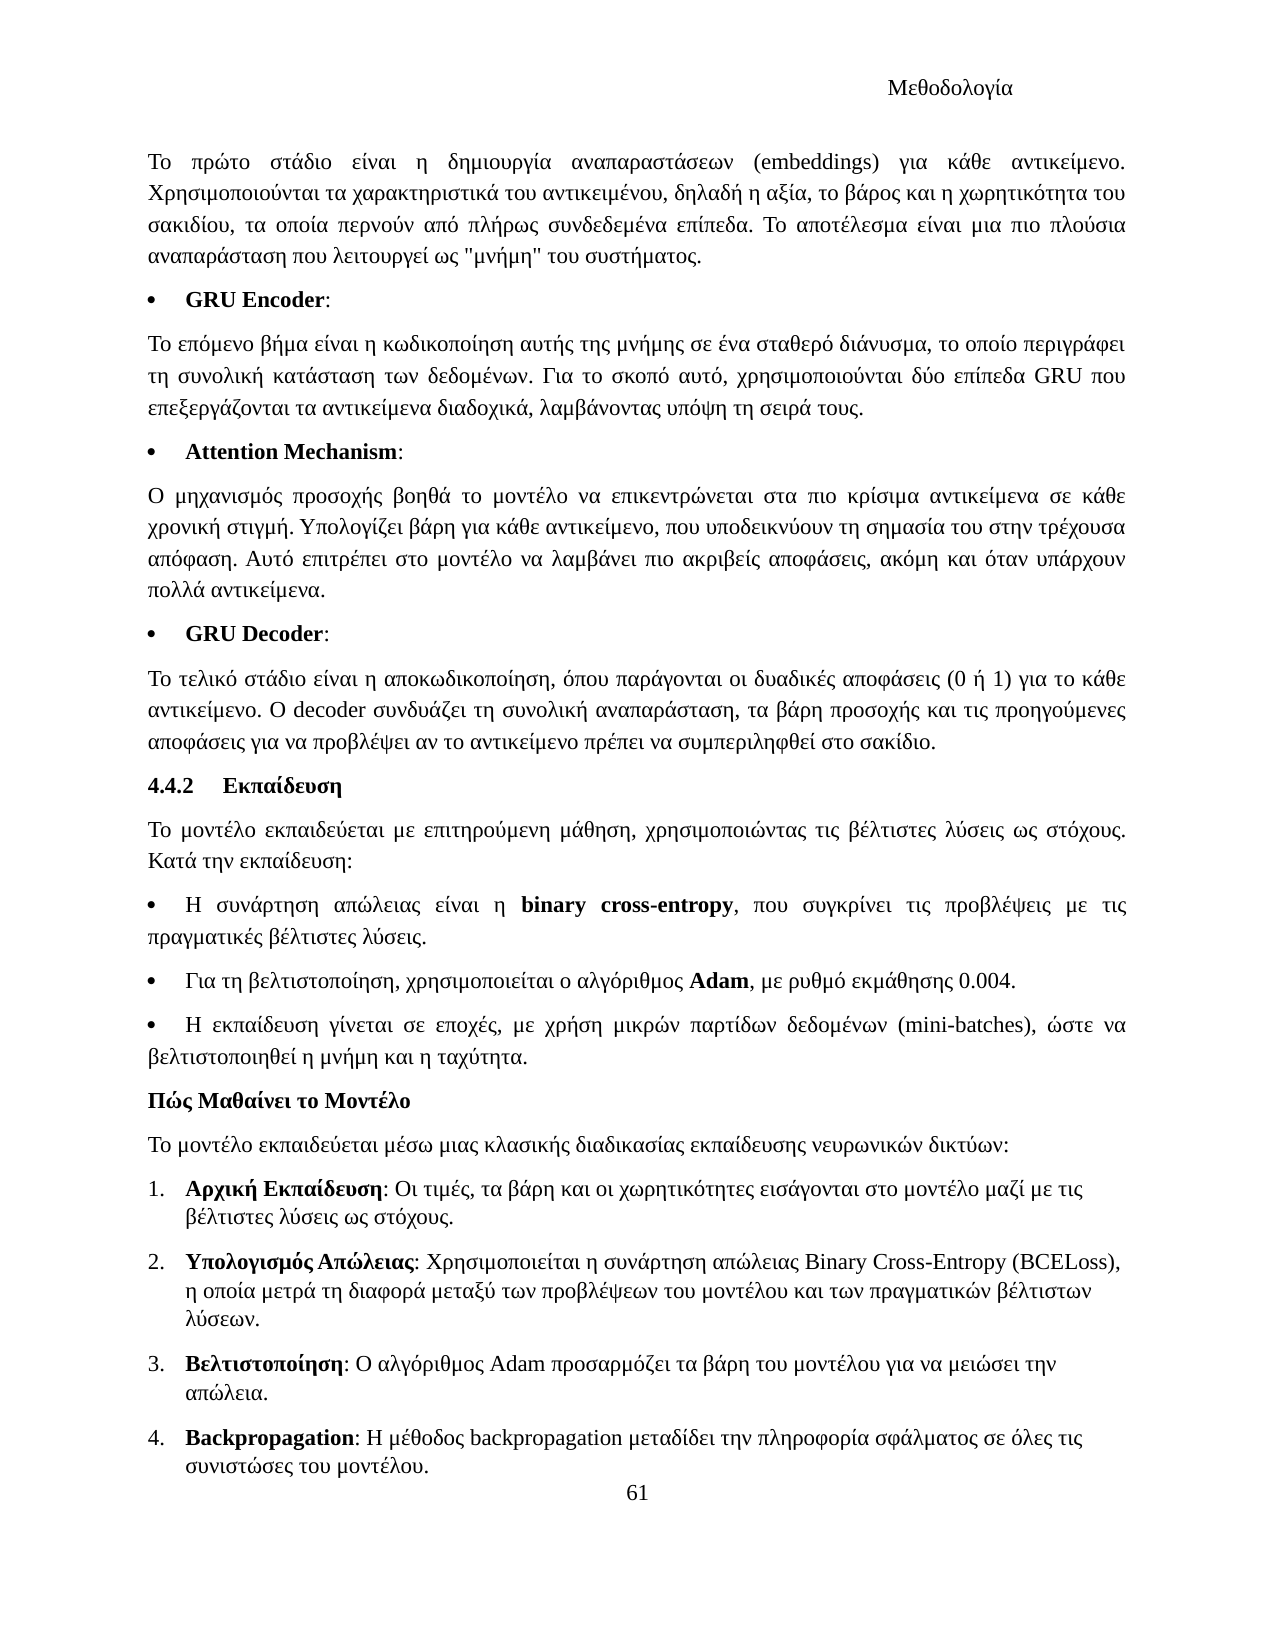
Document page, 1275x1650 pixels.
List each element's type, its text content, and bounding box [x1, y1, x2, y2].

list Αρχική Εκπαίδευση: Οι τιμές, τα βάρη και οι χωρητικότητες εισάγονται στο μοντέλο μαζί με τις βέλτιστες λύσεις ως στόχους. [148, 1175, 1127, 1230]
list GRU Encoder: [148, 286, 1127, 313]
list Υπολογισμός Απώλειας: Χρησιμοποιείται η συνάρτηση απώλειας Binary Cross-Entropy (BCELoss), η οποία μετρά τη διαφορά μεταξύ των προβλέψεων του μοντέλου και των πραγματικών βέλτιστων λύσεων. [148, 1248, 1127, 1332]
list Η συνάρτηση απώλειας είναι η binary cross-entropy, που συγκρίνει τις προβλέψεις με τις πραγματικές βέλτιστες λύσεις. [148, 891, 1127, 949]
text Το πρώτο στάδιο είναι η δημιουργία αναπαραστάσεων (embeddings) για κάθε αντικείμενο. Χρησιμοποιούνται τα χαρακτηριστικά του αντικειμένου, δηλαδή η αξία, το βάρος και η χωρητικότητα του σακιδίου, τα οποία περνούν από πλήρως συνδεδεμένα επίπεδα. Το αποτέλεσμα είναι μια πιο πλούσια αναπαράσταση που λειτουργεί ως "μνήμη" του συστήματος. [148, 148, 1127, 269]
text Το μοντέλο εκπαιδεύεται μέσω μιας κλασικής διαδικασίας εκπαίδευσης νευρωνικών δικτύων: [148, 1131, 1127, 1157]
text Το μοντέλο εκπαιδεύεται με επιτηρούμενη μάθηση, χρησιμοποιώντας τις βέλτιστες λύσεις ως στόχους. Κατά την εκπαίδευση: [148, 816, 1127, 874]
text Το επόμενο βήμα είναι η κωδικοποίηση αυτής της μνήμης σε ένα σταθερό διάνυσμα, το οποίο περιγράφει τη συνολική κατάσταση των δεδομένων. Για το σκοπό αυτό, χρησιμοποιούνται δύο επίπεδα GRU που επεξεργάζονται τα αντικείμενα διαδοχικά, λαμβάνοντας υπόψη τη σειρά τους. [148, 331, 1127, 420]
text Το τελικό στάδιο είναι η αποκωδικοποίηση, όπου παράγονται οι δυαδικές αποφάσεις (0 ή 1) για το κάθε αντικείμενο. Ο decoder συνδυάζει τη συνολική αναπαράσταση, τα βάρη προσοχής και τις προηγούμενες αποφάσεις για να προβλέψει αν το αντικείμενο πρέπει να συμπεριληφθεί στο σακίδιο. [148, 664, 1127, 754]
list GRU Decoder: [148, 621, 1127, 647]
subtitle Εκπαίδευση [148, 772, 1127, 798]
text Πώς Μαθαίνει το Μοντέλο [148, 1087, 1127, 1113]
list Για τη βελτιστοποίηση, χρησιμοποιείται ο αλγόριθμος Adam, με ρυθμό εκμάθησης 0.004. [148, 967, 1127, 993]
list Βελτιστοποίηση: Ο αλγόριθμος Adam προσαρμόζει τα βάρη του μοντέλου για να μειώσει την απώλεια. [148, 1350, 1127, 1405]
list Backpropagation: Η μέθοδος backpropagation μεταδίδει την πληροφορία σφάλματος σε όλες τις συνιστώσες του μοντέλου. [148, 1424, 1127, 1479]
list Η εκπαίδευση γίνεται σε εποχές, με χρήση μικρών παρτίδων δεδομένων (mini-batches), ώστε να βελτιστοποιηθεί η μνήμη και η ταχύτητα. [148, 1011, 1127, 1069]
list Attention Mechanism: [148, 438, 1127, 464]
text Ο μηχανισμός προσοχής βοηθά το μοντέλο να επικεντρώνεται στα πιο κρίσιμα αντικείμενα σε κάθε χρονική στιγμή. Υπολογίζει βάρη για κάθε αντικείμενο, που υποδεικνύουν τη σημασία του στην τρέχουσα απόφαση. Αυτό επιτρέπει στο μοντέλο να λαμβάνει πιο ακριβείς αποφάσεις, ακόμη και όταν υπάρχουν πολλά αντικείμενα. [148, 482, 1127, 603]
